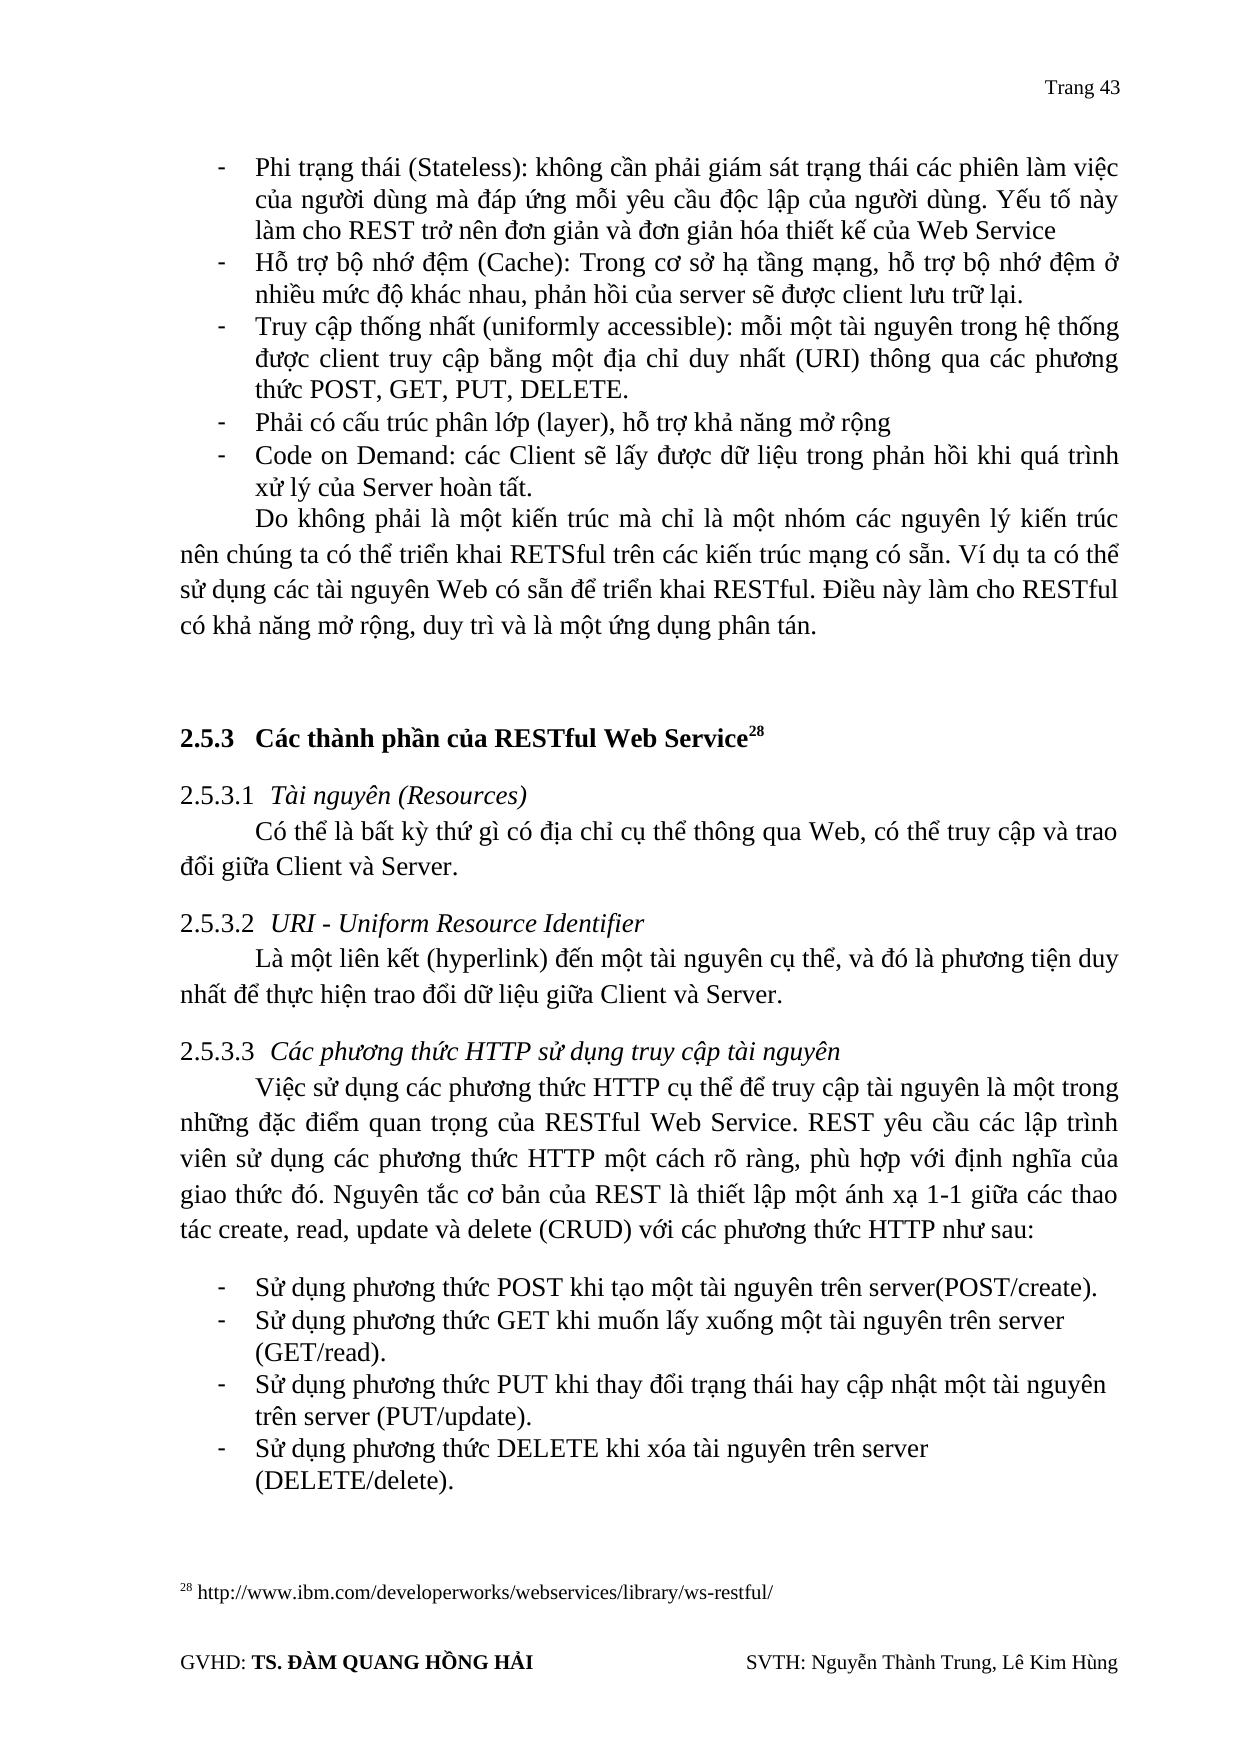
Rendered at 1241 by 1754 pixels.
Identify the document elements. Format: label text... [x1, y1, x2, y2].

text Do không phải là một kiến trúc mà chỉ là một nhóm các nguyên lý kiến trúc nên chúng ta có thể triển khai RETSful trên các kiến trúc mạng có sẵn. Ví dụ ta có thể sử dụng các tài nguyên Web có sẵn để triển khai RESTful. Điều này làm cho RESTful có khả năng mở rộng, duy trì và là một ứng dụng phân tán. [180, 502, 1120, 640]
list Sử dụng phương thức PUT khi thay đổi trạng thái hay cập nhật một tài nguyên trên server (PUT/update). [217, 1367, 1120, 1431]
text Là một liên kết (hyperlink) đến một tài nguyên cụ thể, và đó là phương tiện duy nhất để thực hiện trao đổi dữ liệu giữa Client và Server. [180, 943, 1120, 1009]
subtitle Các thành phần của RESTful Web Service [180, 722, 1120, 753]
list Phải có cấu trúc phân lớp (layer), hỗ trợ khả năng mở rộng [217, 405, 1120, 438]
subtitle Các phương thức HTTP sử dụng truy cập tài nguyên [180, 1035, 1120, 1066]
text Việc sử dụng các phương thức HTTP cụ thể để truy cập tài nguyên là một trong những đặc điểm quan trọng của RESTful Web Service. REST yêu cầu các lập trình viên sử dụng các phương thức HTTP một cách rõ ràng, phù hợp với định nghĩa của giao thức đó. Nguyên tắc cơ bản của REST là thiết lập một ánh xạ 1-1 giữa các thao tác create, read, update và delete (CRUD) với các phương thức HTTP như sau: [180, 1071, 1120, 1245]
list Code on Demand: các Client sẽ lấy được dữ liệu trong phản hồi khi quá trình xử lý của Server hoàn tất. [217, 438, 1120, 502]
list Hỗ trợ bộ nhớ đệm (Cache): Trong cơ sở hạ tầng mạng, hỗ trợ bộ nhớ đệm ở nhiều mức độ khác nhau, phản hồi của server sẽ được client lưu trữ lại. [217, 245, 1120, 309]
subtitle Tài nguyên (Resources) [180, 779, 1120, 810]
list Sử dụng phương thức GET khi muốn lấy xuống một tài nguyên trên server (GET/read). [217, 1303, 1120, 1367]
list Truy cập thống nhất (uniformly accessible): mỗi một tài nguyên trong hệ thống được client truy cập bằng một địa chỉ duy nhất (URI) thông qua các phương thức POST, GET, PUT, DELETE. [217, 309, 1120, 405]
list Sử dụng phương thức DELETE khi xóa tài nguyên trên server (DELETE/delete). [217, 1431, 1120, 1496]
text Có thể là bất kỳ thứ gì có địa chỉ cụ thể thông qua Web, có thể truy cập và trao đổi giữa Client và Server. [180, 814, 1120, 881]
list Sử dụng phương thức POST khi tạo một tài nguyên trên server(POST/create). [217, 1270, 1120, 1303]
subtitle URI - Uniform Resource Identifier [180, 907, 1120, 938]
list Phi trạng thái (Stateless): không cần phải giám sát trạng thái các phiên làm việc của người dùng mà đáp ứng mỗi yêu cầu độc lập của người dùng. Yếu tố này làm cho REST trở nên đơn giản và đơn giản hóa thiết kế của Web Service [217, 150, 1120, 245]
